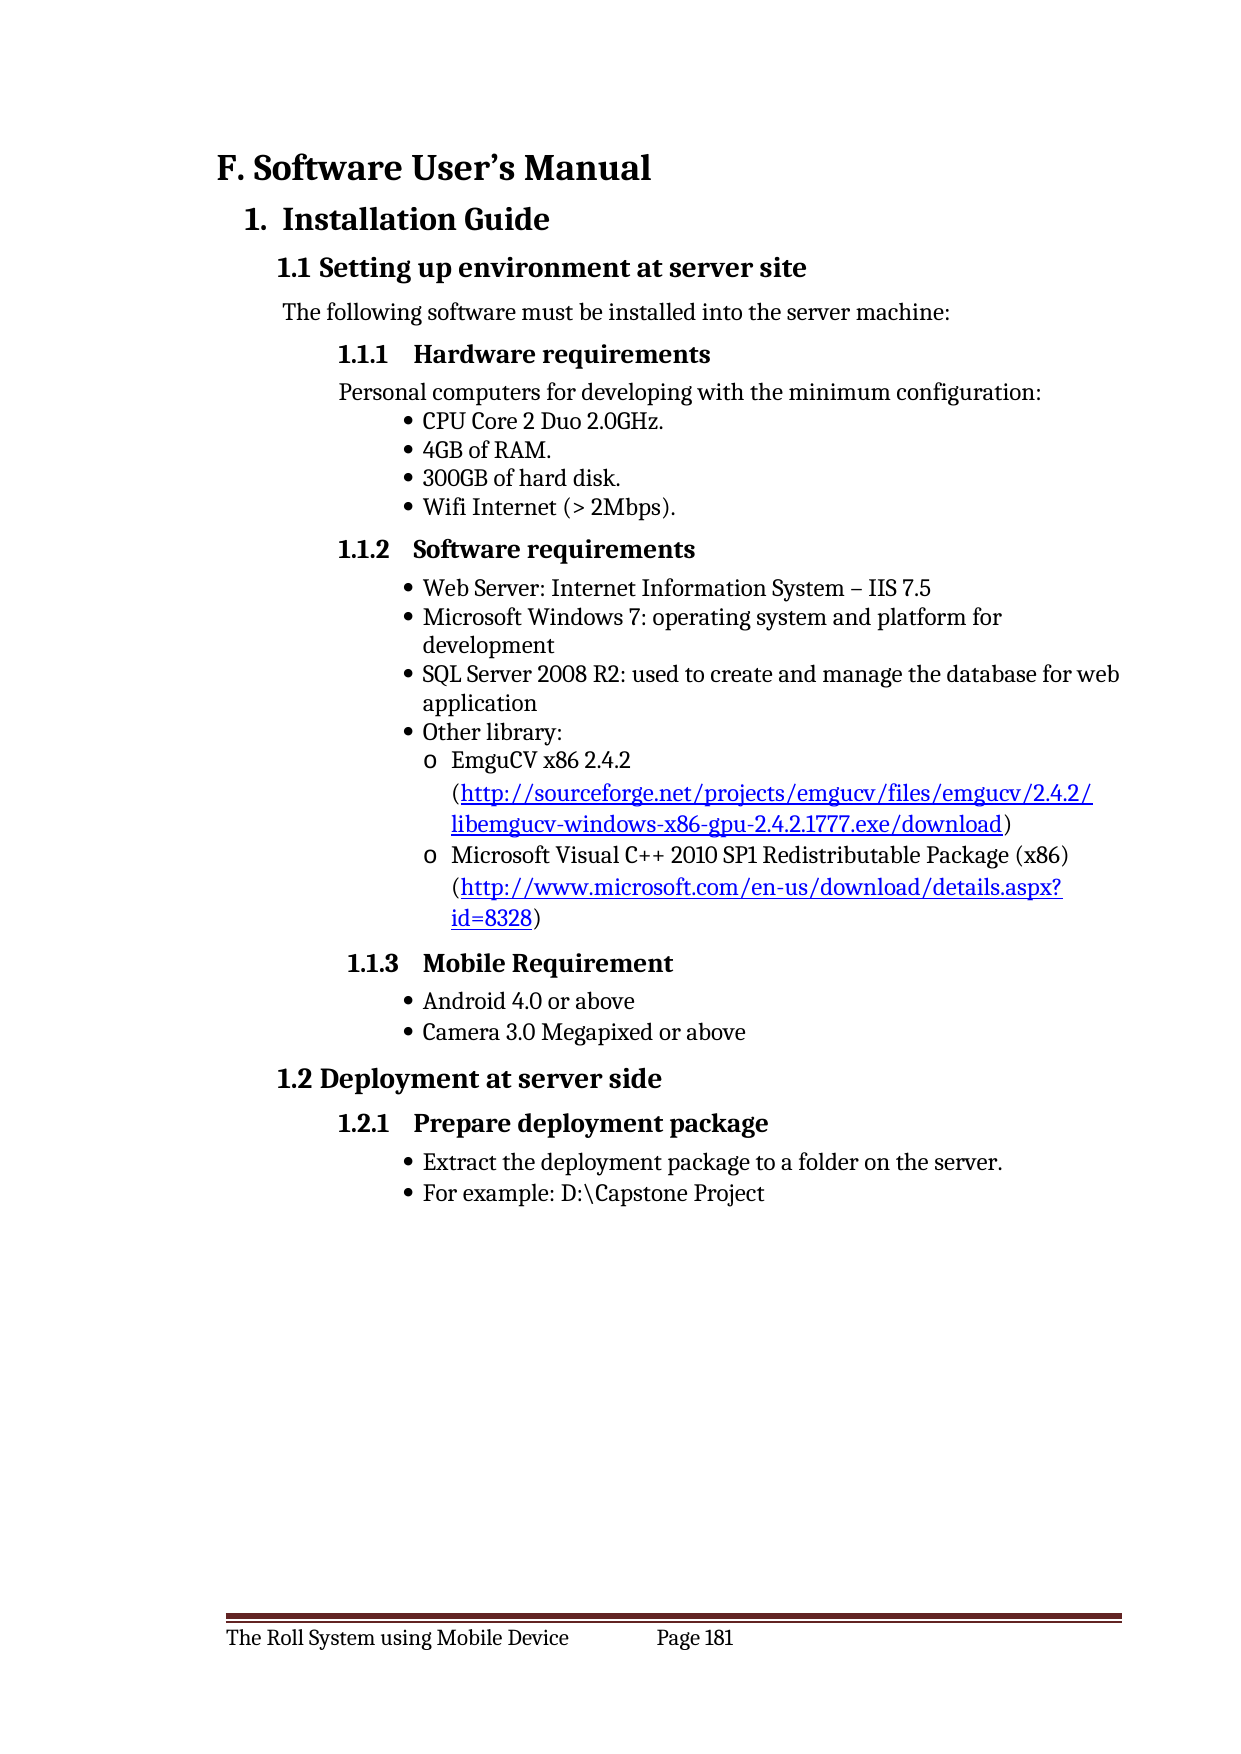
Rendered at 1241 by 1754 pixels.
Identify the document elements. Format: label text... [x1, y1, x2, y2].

list CPU Core 2 Duo 2.0GHz. [404, 407, 1122, 436]
list Web Server: Internet Information System – IIS 7.5 [404, 574, 1122, 603]
subtitle Installation Guide [244, 201, 1122, 239]
list For example: D:\Capstone Project [404, 1178, 1122, 1207]
list (http://sourceforge.net/projects/emgucv/files/emgucv/2.4.2/libemgucv-windows-x86-gpu-2.4.2.1777.exe/download) [451, 779, 1122, 838]
list (http://www.microsoft.com/en-us/download/details.aspx?id=8328) [451, 873, 1122, 933]
list Extract the deployment package to a folder on the server. [404, 1147, 1122, 1176]
subtitle Prepare deployment package [338, 1108, 1122, 1139]
list 300GB of hard disk. [404, 464, 1122, 493]
subtitle Mobile Requirement [348, 948, 1122, 979]
list 4GB of RAM. [404, 436, 1122, 464]
text Personal computers for developing with the minimum configuration: [263, 378, 1122, 407]
subtitle Software requirements [338, 534, 1122, 566]
list Wifi Internet (> 2Mbps). [404, 493, 1122, 522]
list Microsoft Visual C++ 2010 SP1 Redistributable Package (x86) [423, 841, 1122, 871]
subtitle Software User’s Manual [216, 147, 1122, 190]
list EmguCV x86 2.4.2 [423, 746, 1122, 776]
list Camera 3.0 Megapixed or above [404, 1018, 1122, 1047]
list SQL Server 2008 R2: used to create and manage the database for web application [404, 660, 1122, 718]
subtitle Deployment at server side [277, 1062, 1122, 1095]
subtitle Setting up environment at server site [277, 251, 1122, 285]
list Other library: [404, 718, 1122, 746]
subtitle Hardware requirements [338, 339, 1122, 370]
list Microsoft Windows 7: operating system and platform for development [404, 603, 1122, 660]
list Android 4.0 or above [404, 987, 1122, 1016]
text The following software must be installed into the server machine: [282, 297, 1122, 326]
